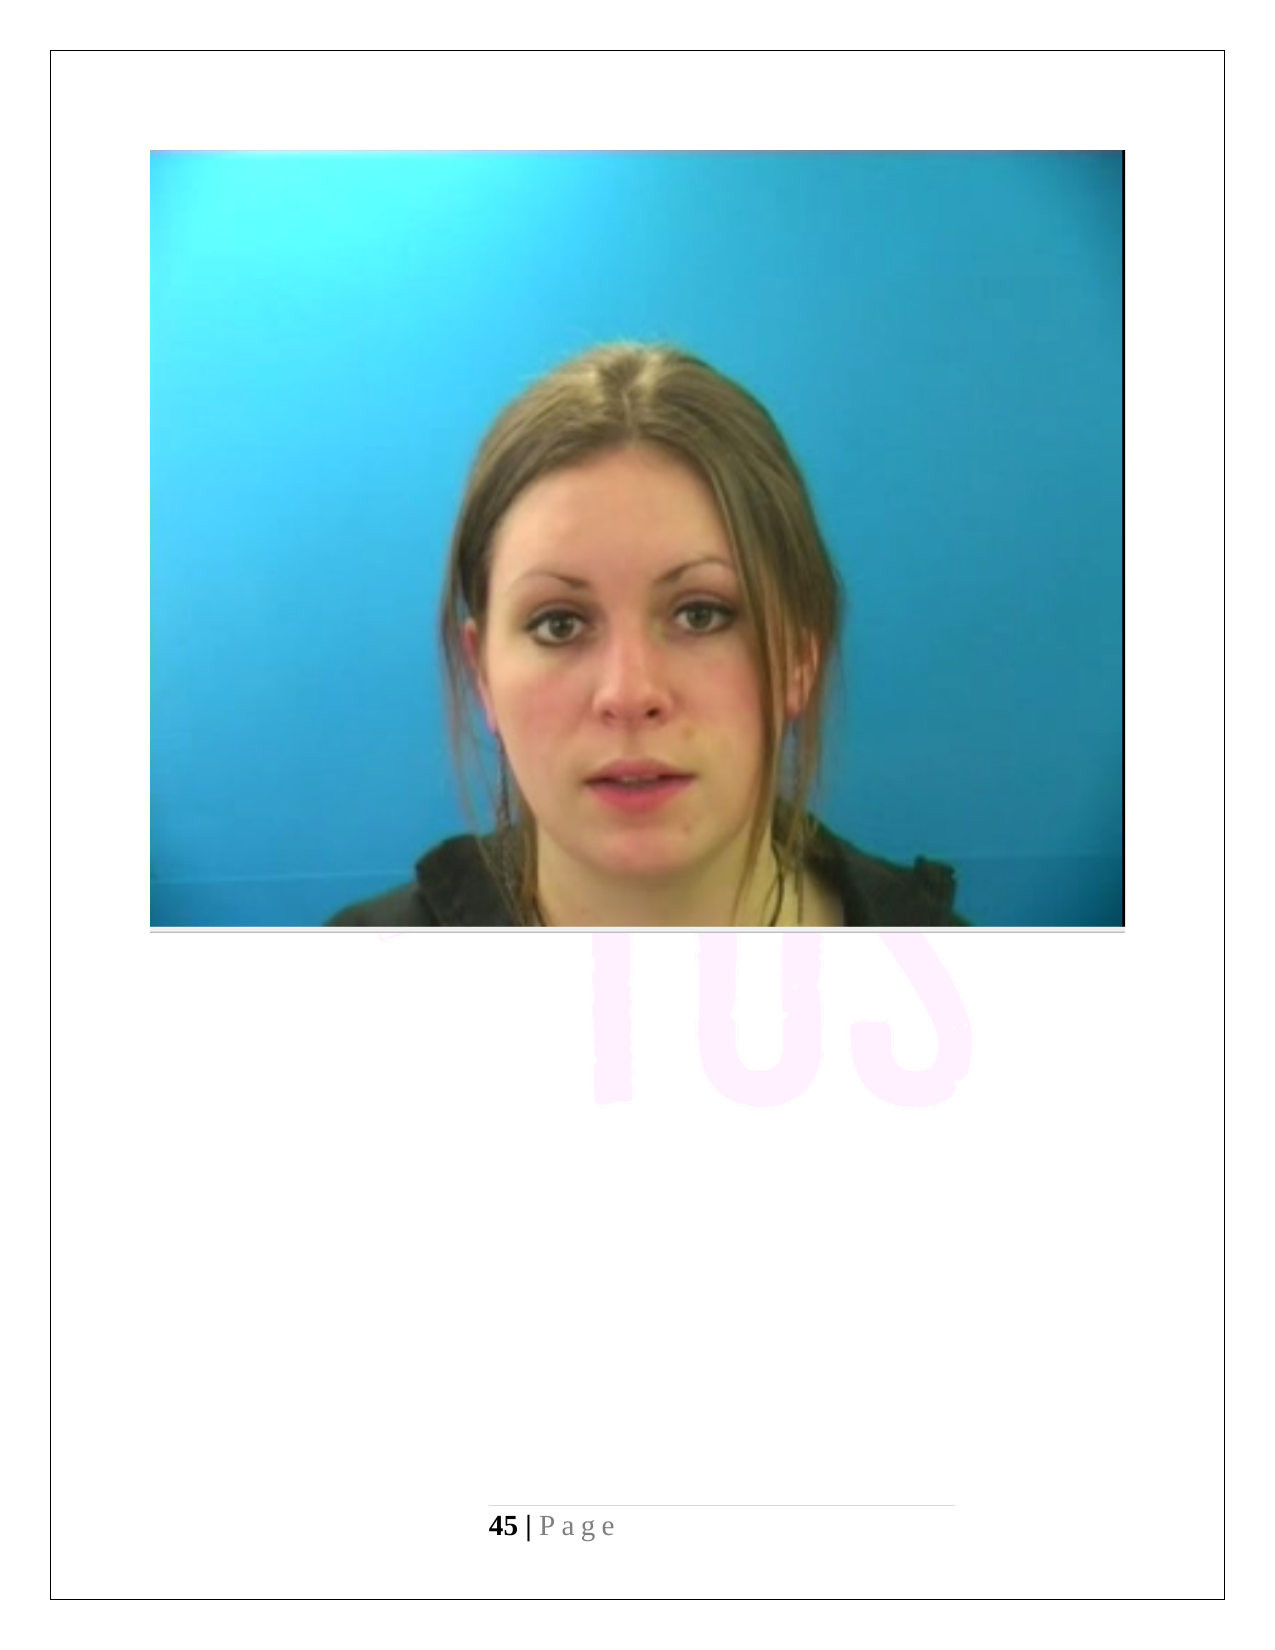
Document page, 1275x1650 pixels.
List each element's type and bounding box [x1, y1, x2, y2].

picture [150, 150, 1125, 933]
